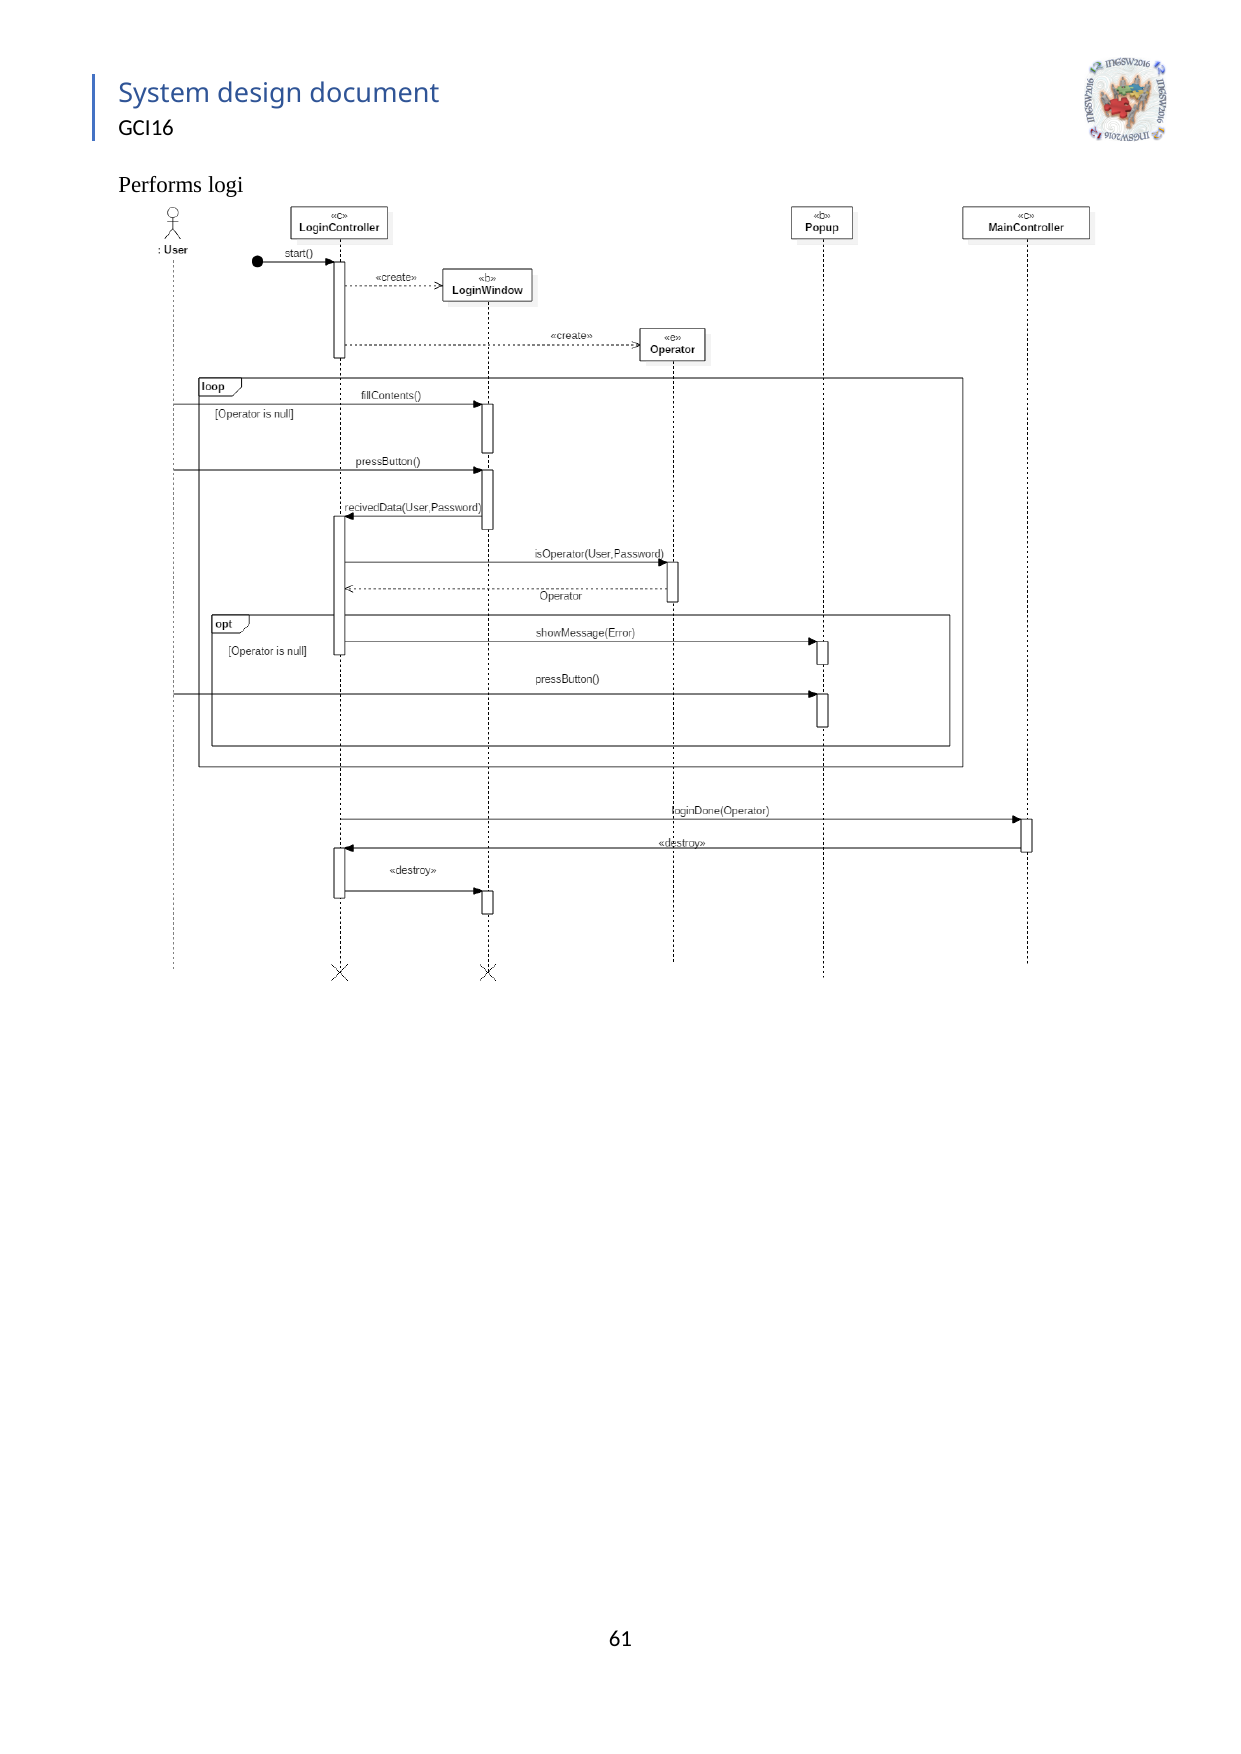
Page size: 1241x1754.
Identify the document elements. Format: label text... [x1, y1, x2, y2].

subtitle Deletes injunctionsPerforms logi [118, 171, 1122, 198]
picture [118, 198, 1122, 1010]
picture [1076, 55, 1171, 149]
